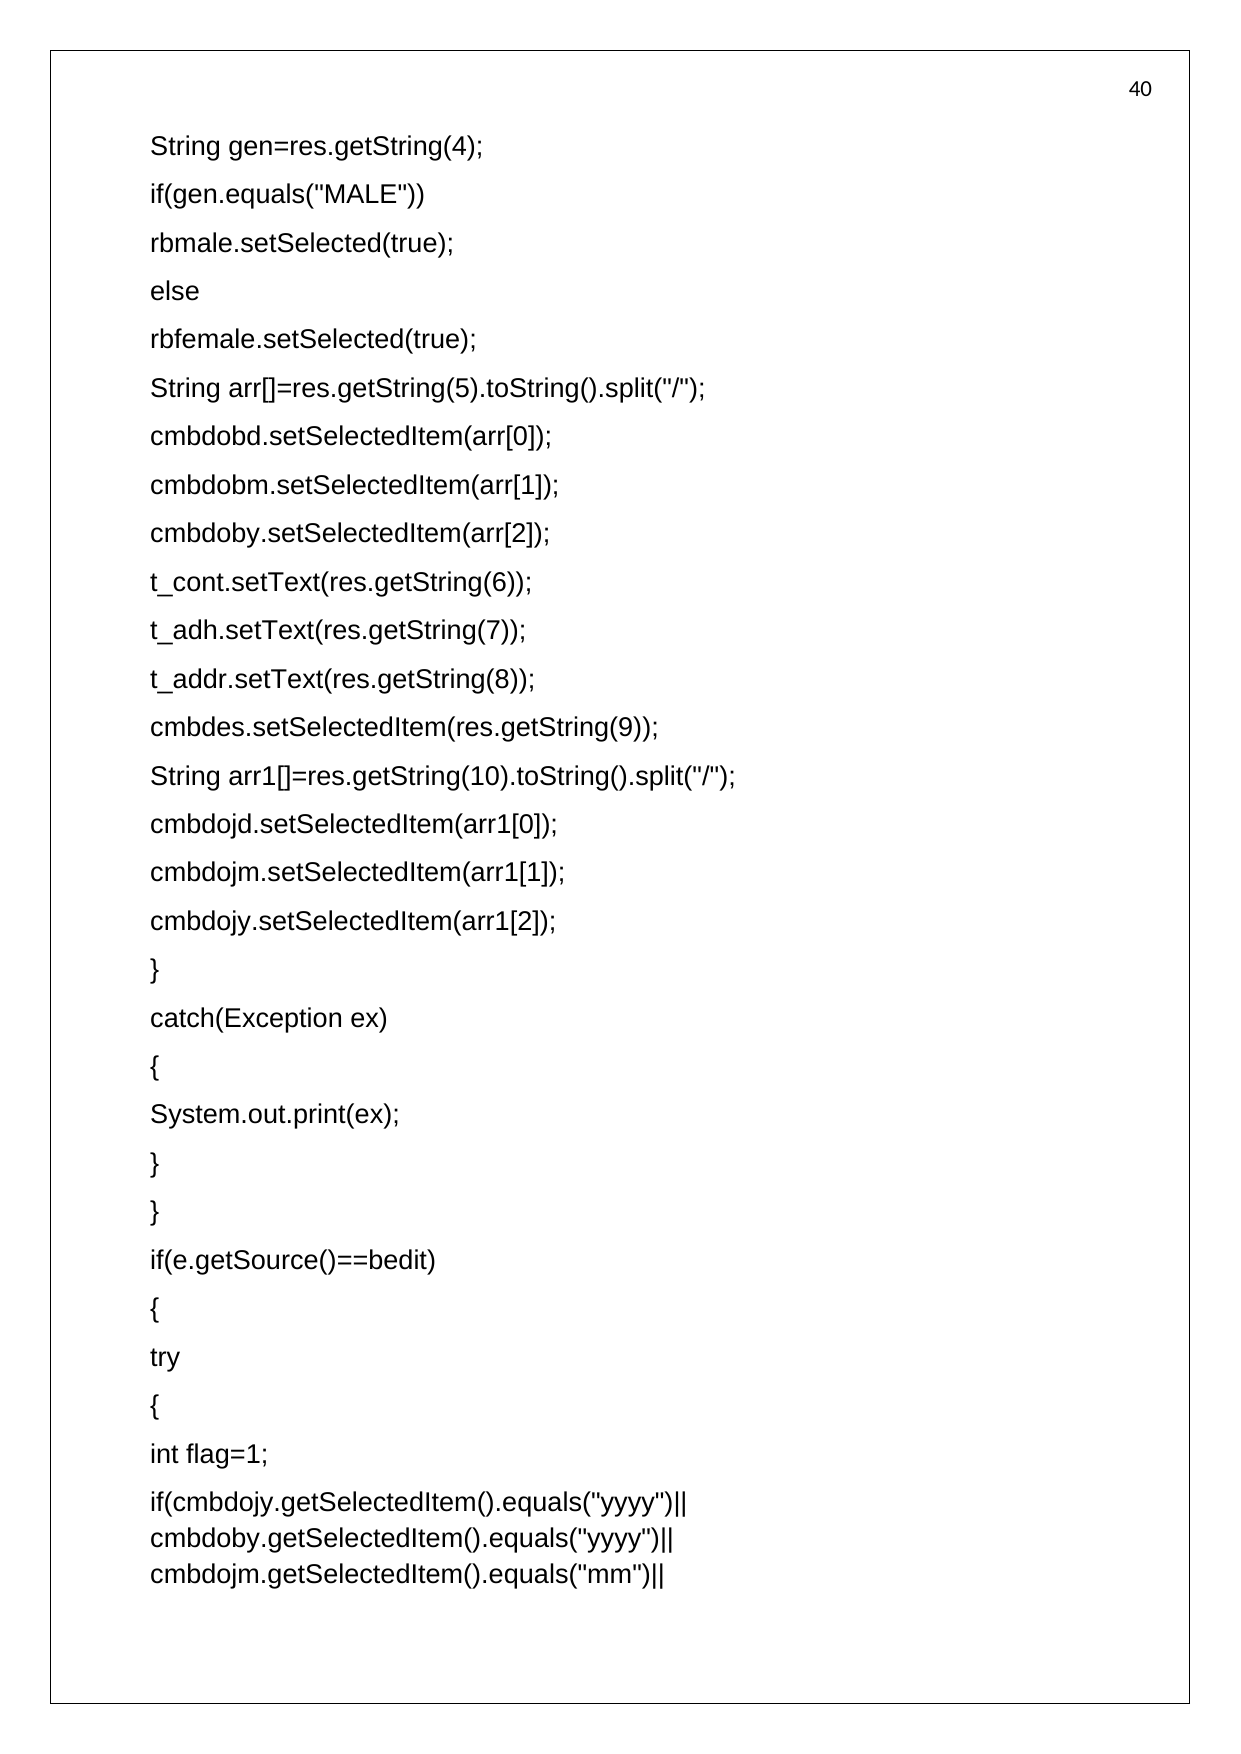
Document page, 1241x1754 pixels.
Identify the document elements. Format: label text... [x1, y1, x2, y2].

text cmbdobm.setSelectedItem(arr[1]); [150, 469, 1152, 500]
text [150, 1486, 1152, 1589]
text rbmale.setSelected(true); [150, 227, 1152, 258]
text else [150, 275, 1152, 306]
text t_adh.setText(res.getString(7)); [150, 614, 1152, 645]
text } [150, 953, 1152, 984]
text cmbdojm.setSelectedItem(arr1[1]); [150, 856, 1152, 888]
text t_addr.setText(res.getString(8)); [150, 663, 1152, 694]
text String arr[]=res.getString(5).toString().split("/"); [150, 372, 1152, 403]
text catch(Exception ex) [150, 1002, 1152, 1033]
text String arr1[]=res.getString(10).toString().split("/"); [150, 759, 1152, 791]
text cmbdobd.setSelectedItem(arr[0]); [150, 420, 1152, 452]
text if(e.getSource()==bedit) [150, 1244, 1152, 1275]
text if(gen.equals("MALE")) [150, 178, 1152, 209]
text } [150, 1147, 1152, 1178]
text { [150, 1389, 1152, 1420]
text int flag=1; [150, 1438, 1152, 1469]
text t_cont.setText(res.getString(6)); [150, 566, 1152, 597]
text cmbdojy.setSelectedItem(arr1[2]); [150, 905, 1152, 936]
text { [150, 1050, 1152, 1081]
text try [150, 1341, 1152, 1372]
text cmbdoby.setSelectedItem(arr[2]); [150, 517, 1152, 548]
text cmbdes.setSelectedItem(res.getString(9)); [150, 711, 1152, 742]
text System.out.print(ex); [150, 1098, 1152, 1130]
text cmbdojd.setSelectedItem(arr1[0]); [150, 808, 1152, 839]
text } [150, 1195, 1152, 1227]
text { [150, 1292, 1152, 1323]
text rbfemale.setSelected(true); [150, 323, 1152, 355]
text String gen=res.getString(4); [150, 130, 1152, 161]
